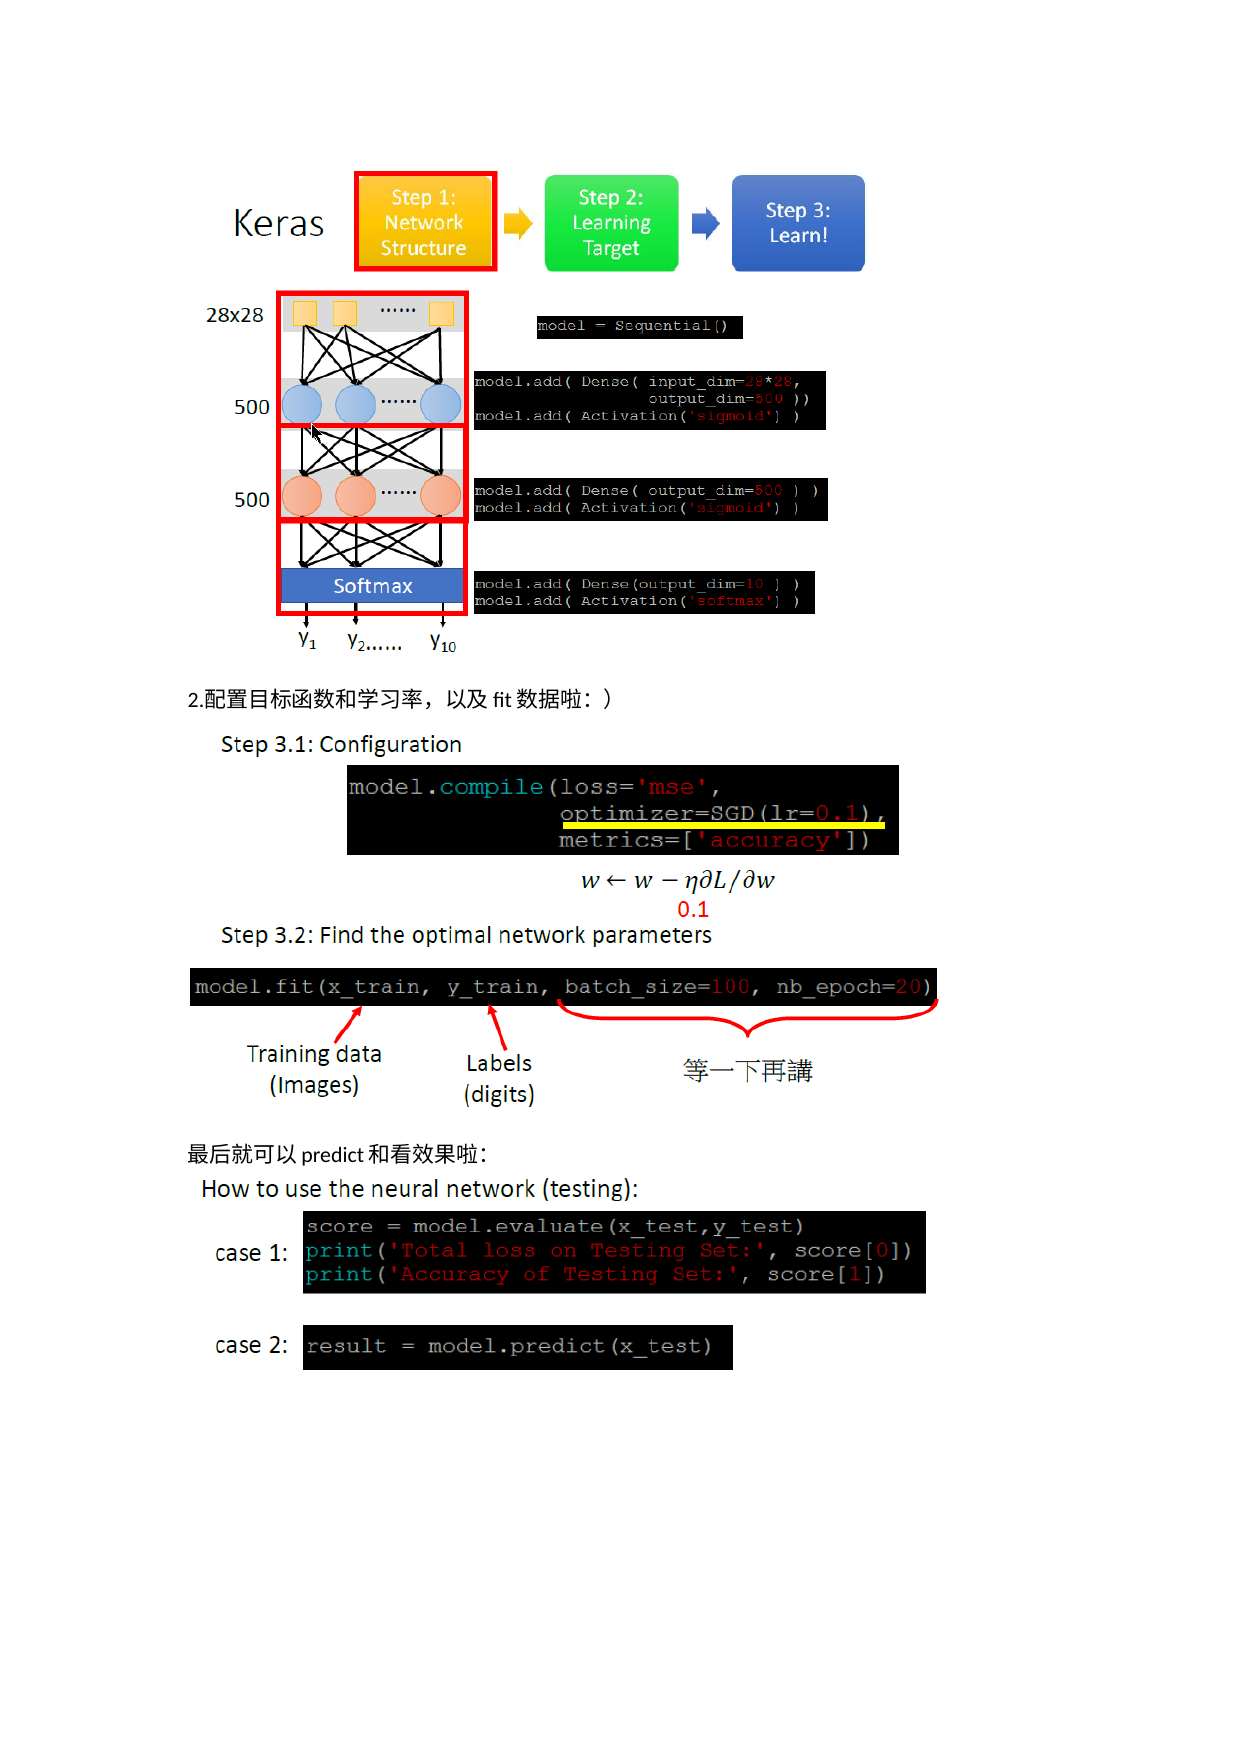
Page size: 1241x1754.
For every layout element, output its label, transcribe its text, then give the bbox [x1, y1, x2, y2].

picture [187, 714, 946, 1112]
text 最后就可以predict和看效果啦： [187, 1137, 1053, 1169]
picture [187, 1169, 929, 1387]
picture [187, 162, 869, 659]
text 2.配置目标函数和学习率，以及fit数据啦：） [187, 682, 1053, 714]
